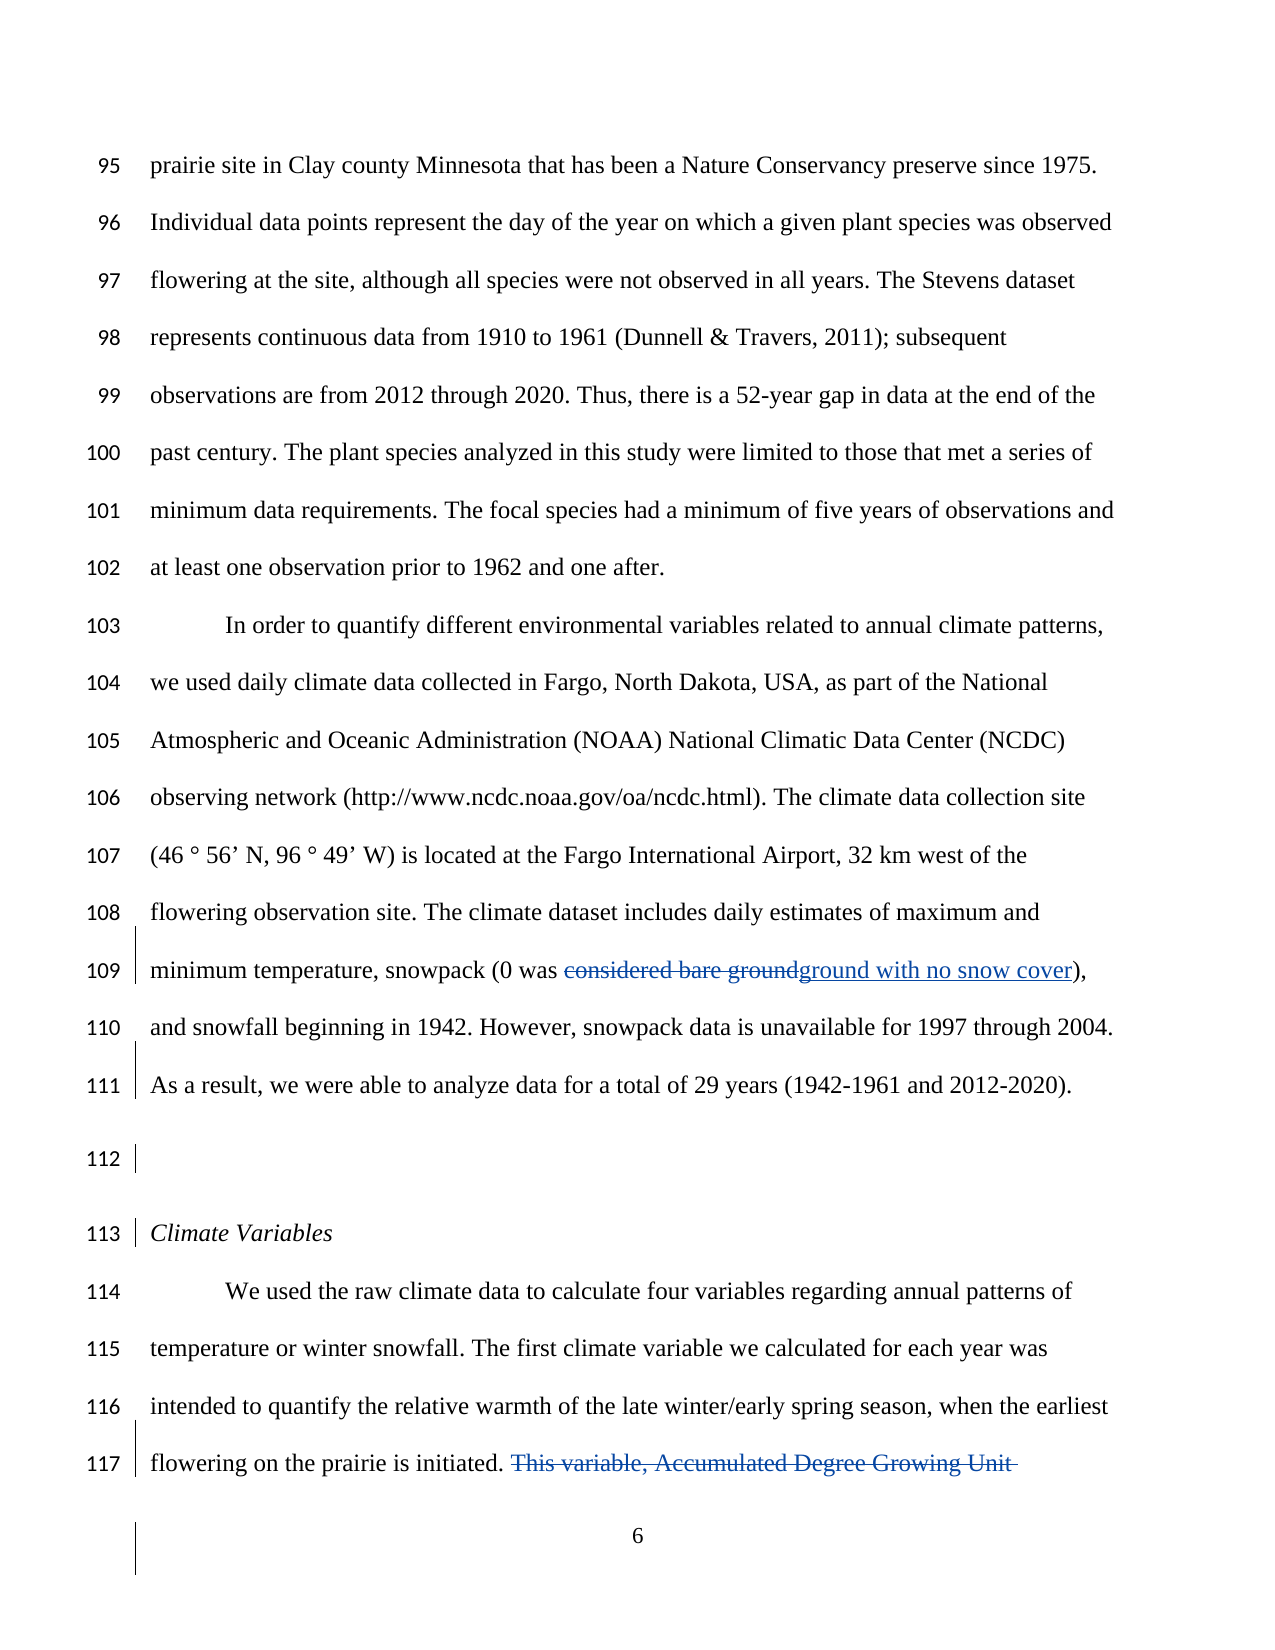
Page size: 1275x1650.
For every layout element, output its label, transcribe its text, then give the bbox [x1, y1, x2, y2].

text In order to quantify different environmental variables related to annual climate patterns, we used daily climate data collected in Fargo, North Dakota, USA, as part of the National Atmospheric and Oceanic Administration (NOAA) National Climatic Data Center (NCDC) observing network (http://www.ncdc.noaa.gov/oa/ncdc.html). The climate data collection site (46 ° 56’ N, 96 ° 49’ W) is located at the Fargo International Airport, 32 km west of the flowering observation site. The climate dataset includes daily estimates of maximum and minimum temperature, snowpack (0 was ), and snowfall beginning in 1942. However, snowpack data is unavailable for 1997 through 2004. As a result, we were able to analyze data for a total of 29 years (1942-1961 and 2012-2020). [150, 610, 1125, 1099]
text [150, 1276, 1125, 1477]
subtitle Climate Variables [150, 1218, 1125, 1247]
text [150, 150, 1125, 581]
